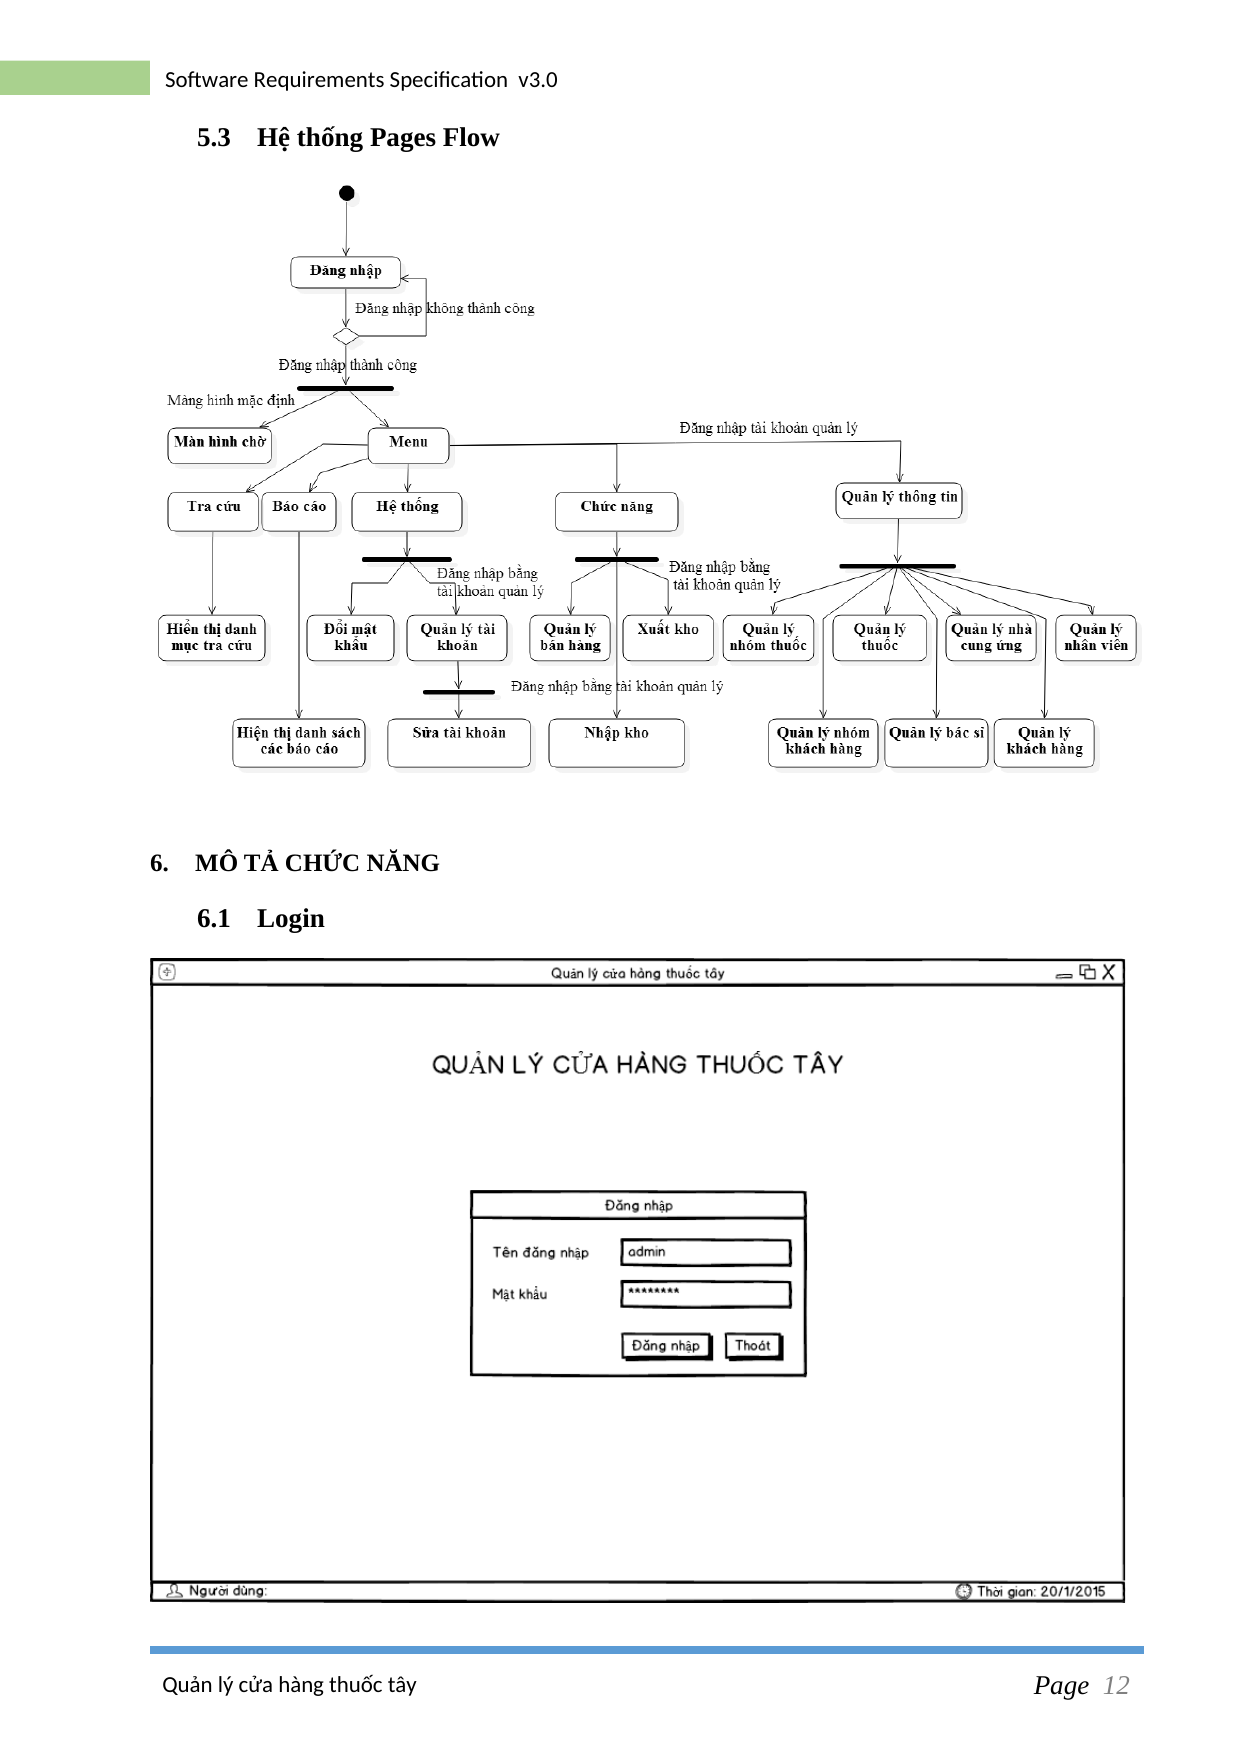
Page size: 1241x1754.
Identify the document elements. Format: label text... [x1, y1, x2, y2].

subtitle Login [197, 902, 1144, 933]
subtitle MÔ TẢ CHỨC NĂNG [150, 848, 1144, 877]
subtitle Hệ thống Pages Flow [197, 121, 1144, 153]
picture [150, 177, 1144, 775]
picture [150, 958, 1125, 1603]
